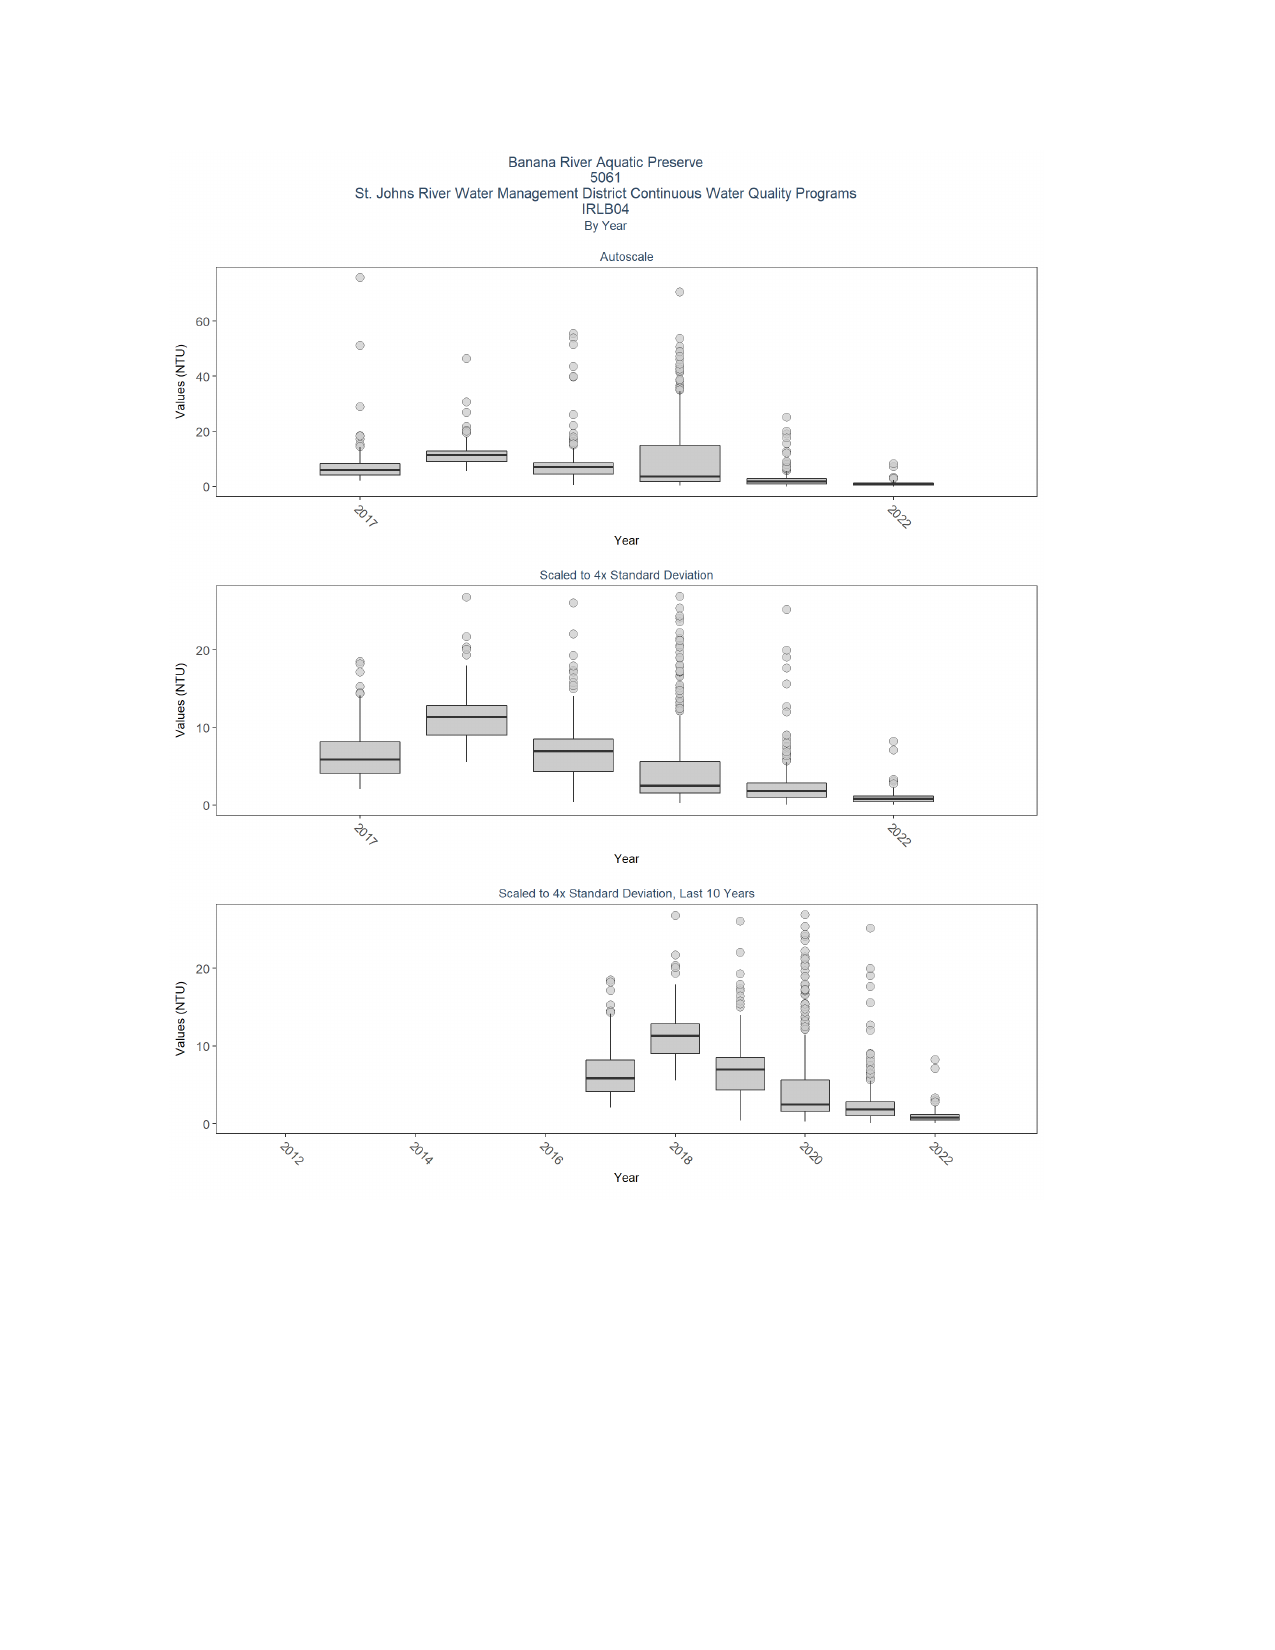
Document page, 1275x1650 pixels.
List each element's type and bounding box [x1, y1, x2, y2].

picture [168, 150, 1044, 1200]
